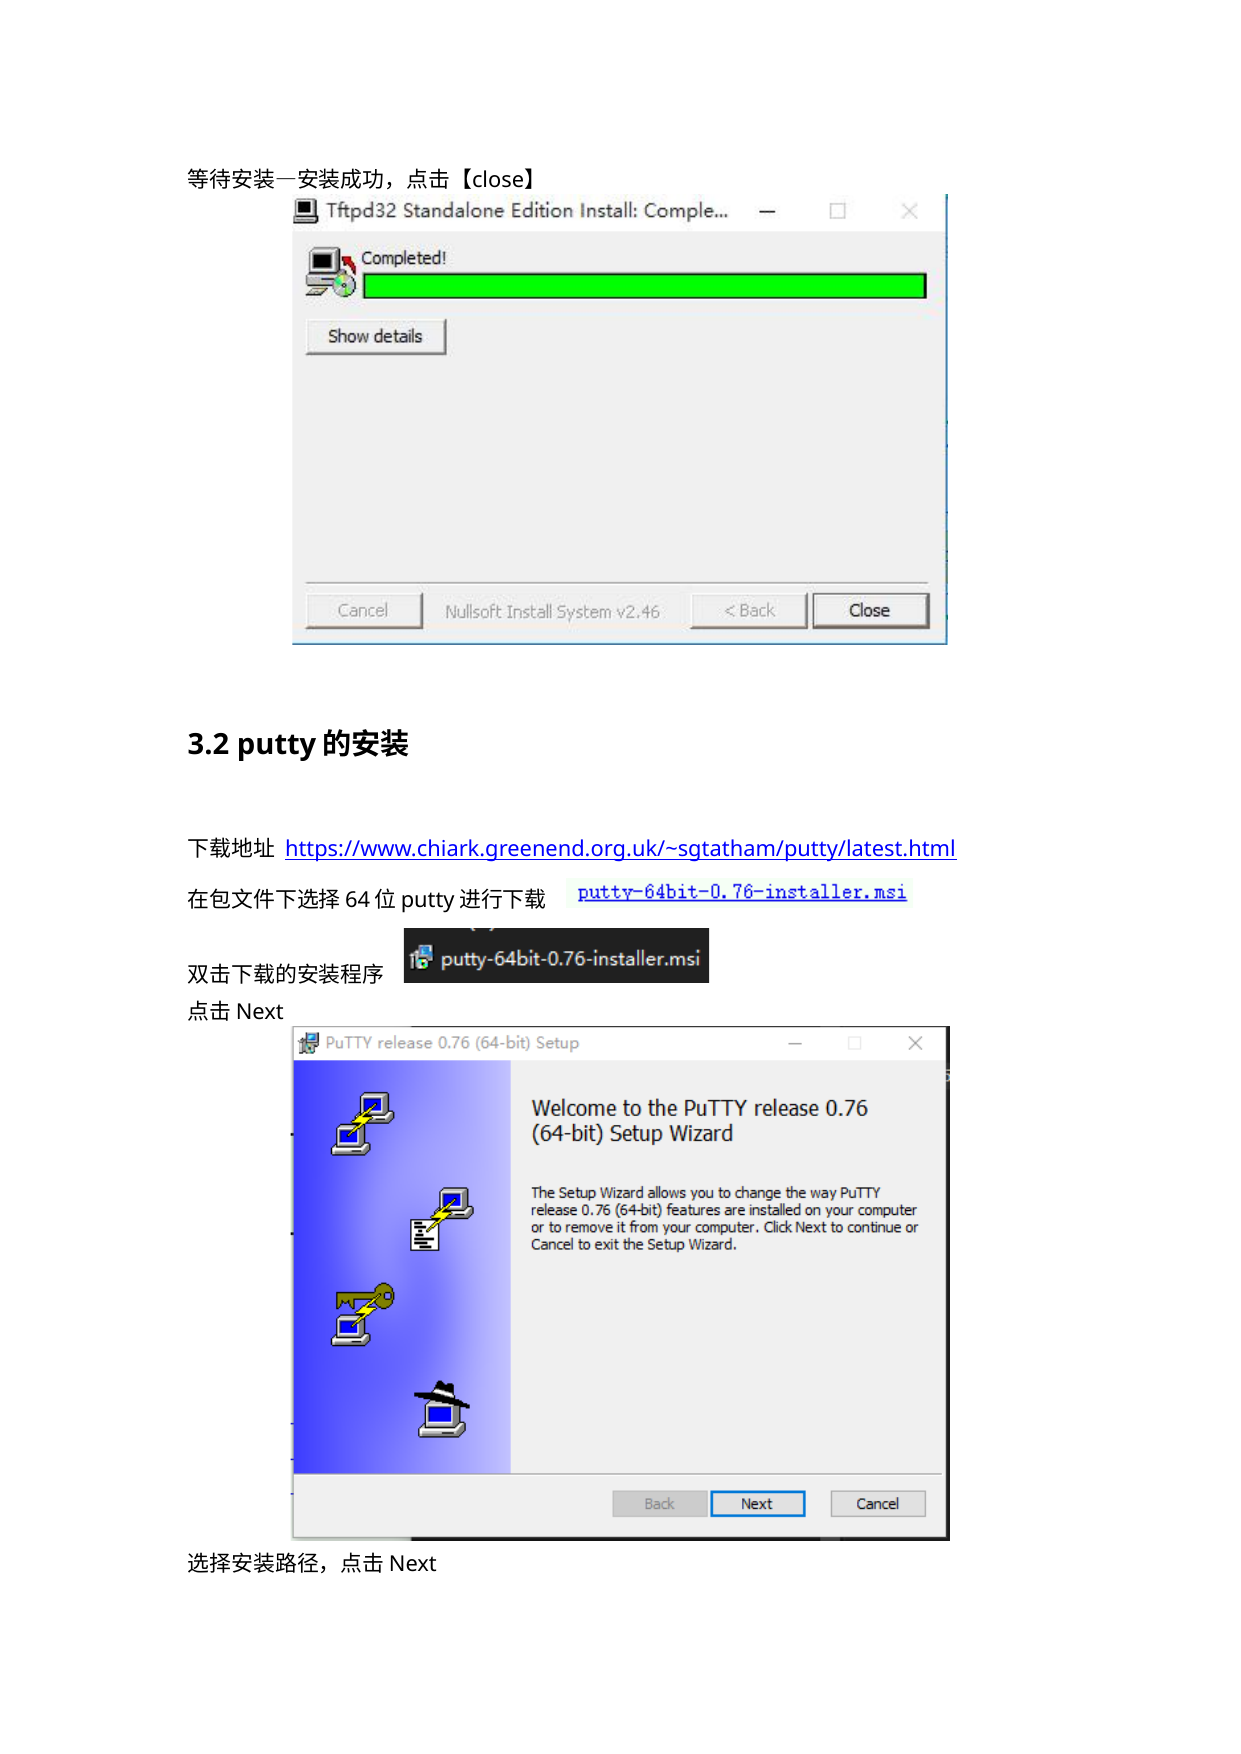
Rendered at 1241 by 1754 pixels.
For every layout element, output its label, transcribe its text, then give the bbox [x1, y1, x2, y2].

text 等待安装—安装成功，点击【close】 [187, 162, 1053, 194]
picture [292, 194, 948, 645]
picture [290, 1026, 950, 1541]
picture [403, 928, 710, 983]
subtitle 3.2 putty的安装 [187, 709, 1053, 774]
text 选择安装路径，点击Next [187, 1546, 1053, 1579]
text 下载地址 https://www.chiark.greenend.org.uk/~sgtatham/putty/latest.html [187, 831, 1053, 864]
picture [566, 878, 914, 908]
text 在包文件下选择64位putty进行下载 [187, 864, 1053, 929]
text 点击Next [187, 994, 1053, 1026]
